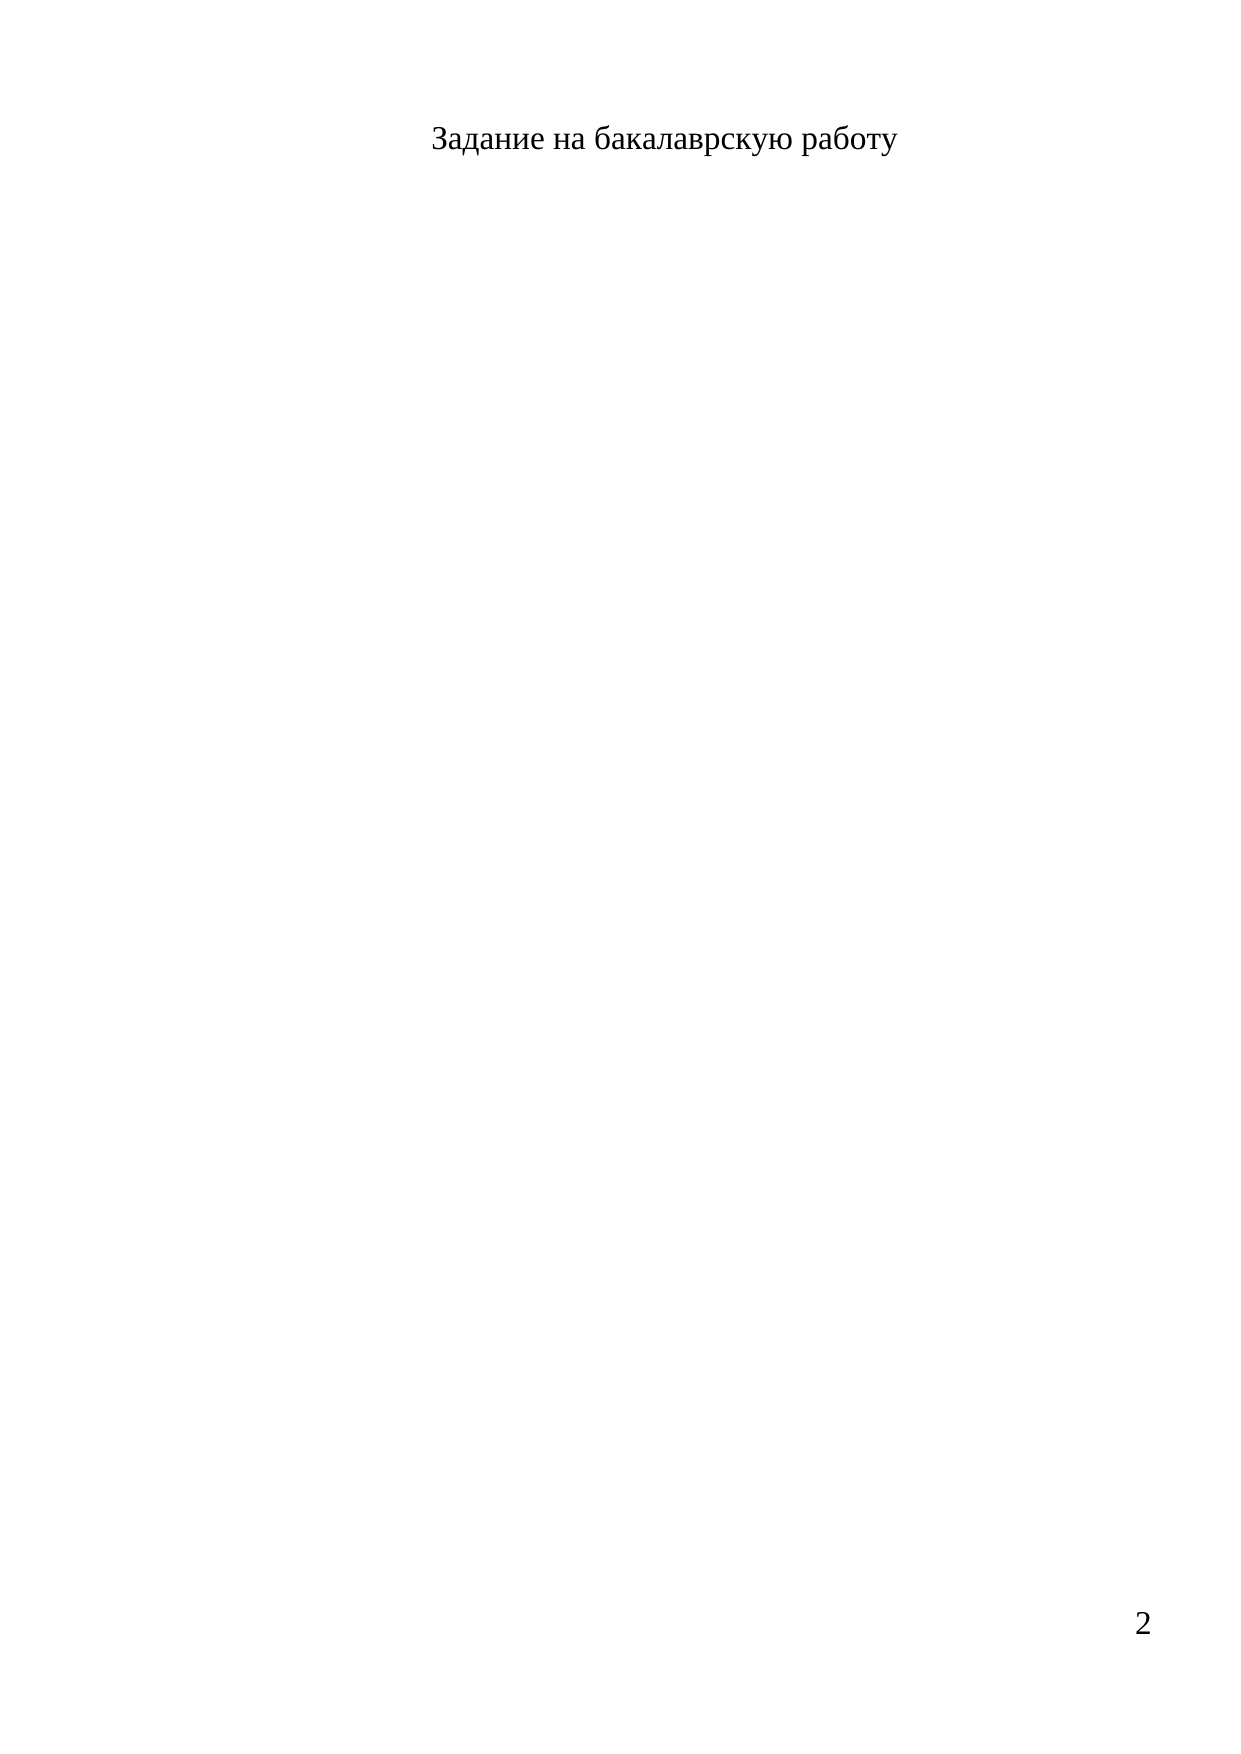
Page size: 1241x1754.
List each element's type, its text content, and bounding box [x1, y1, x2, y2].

text Задание на бакалаврскую работу [177, 118, 1152, 156]
